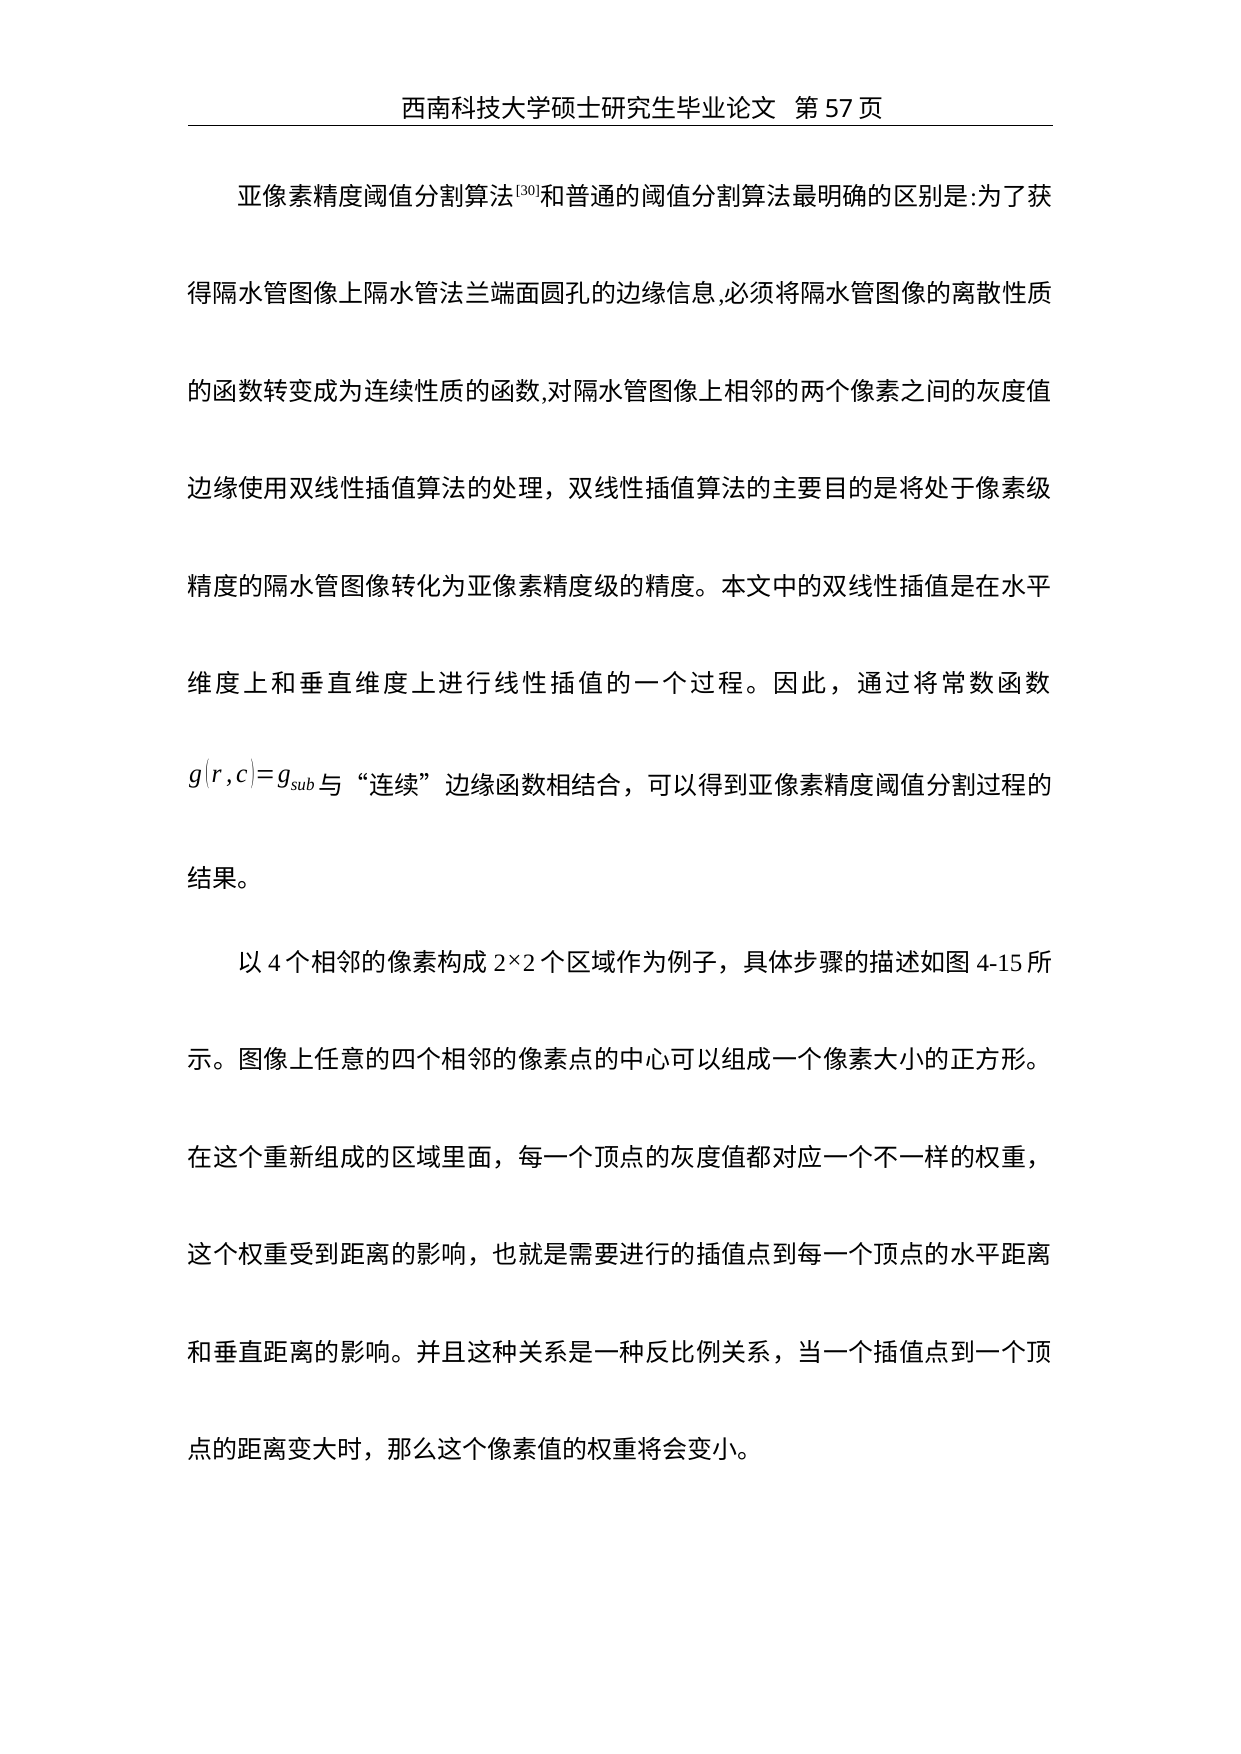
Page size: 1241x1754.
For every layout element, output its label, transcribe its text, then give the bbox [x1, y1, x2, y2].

text 以4个相邻的像素构成22个区域作为例子，具体步骤的描述如图4-15所示。图像上任意的四个相邻的像素点的中心可以组成一个像素大小的正方形。在这个重新组成的区域里面，每一个顶点的灰度值都对应一个不一样的权重，这个权重受到距离的影响，也就是需要进行的插值点到每一个顶点的水平距离和垂直距离的影响。并且这种关系是一种反比例关系，当一个插值点到一个顶点的距离变大时，那么这个像素值的权重将会变小。 [187, 928, 1053, 1480]
text 亚像素精度阈值分割算法[30]和普通的阈值分割算法最明确的区别是:为了获得隔水管图像上隔水管法兰端面圆孔的边缘信息,必须将隔水管图像的离散性质的函数转变成为连续性质的函数,对隔水管图像上相邻的两个像素之间的灰度值边缘使用双线性插值算法的处理，双线性插值算法的主要目的是将处于像素级精度的隔水管图像转化为亚像素精度级的精度。本文中的双线性插值是在水平维度上和垂直维度上进行线性插值的一个过程。因此，通过将常数函数与“连续”边缘函数相结合，可以得到亚像素精度阈值分割过程的结果。 [187, 162, 1053, 909]
